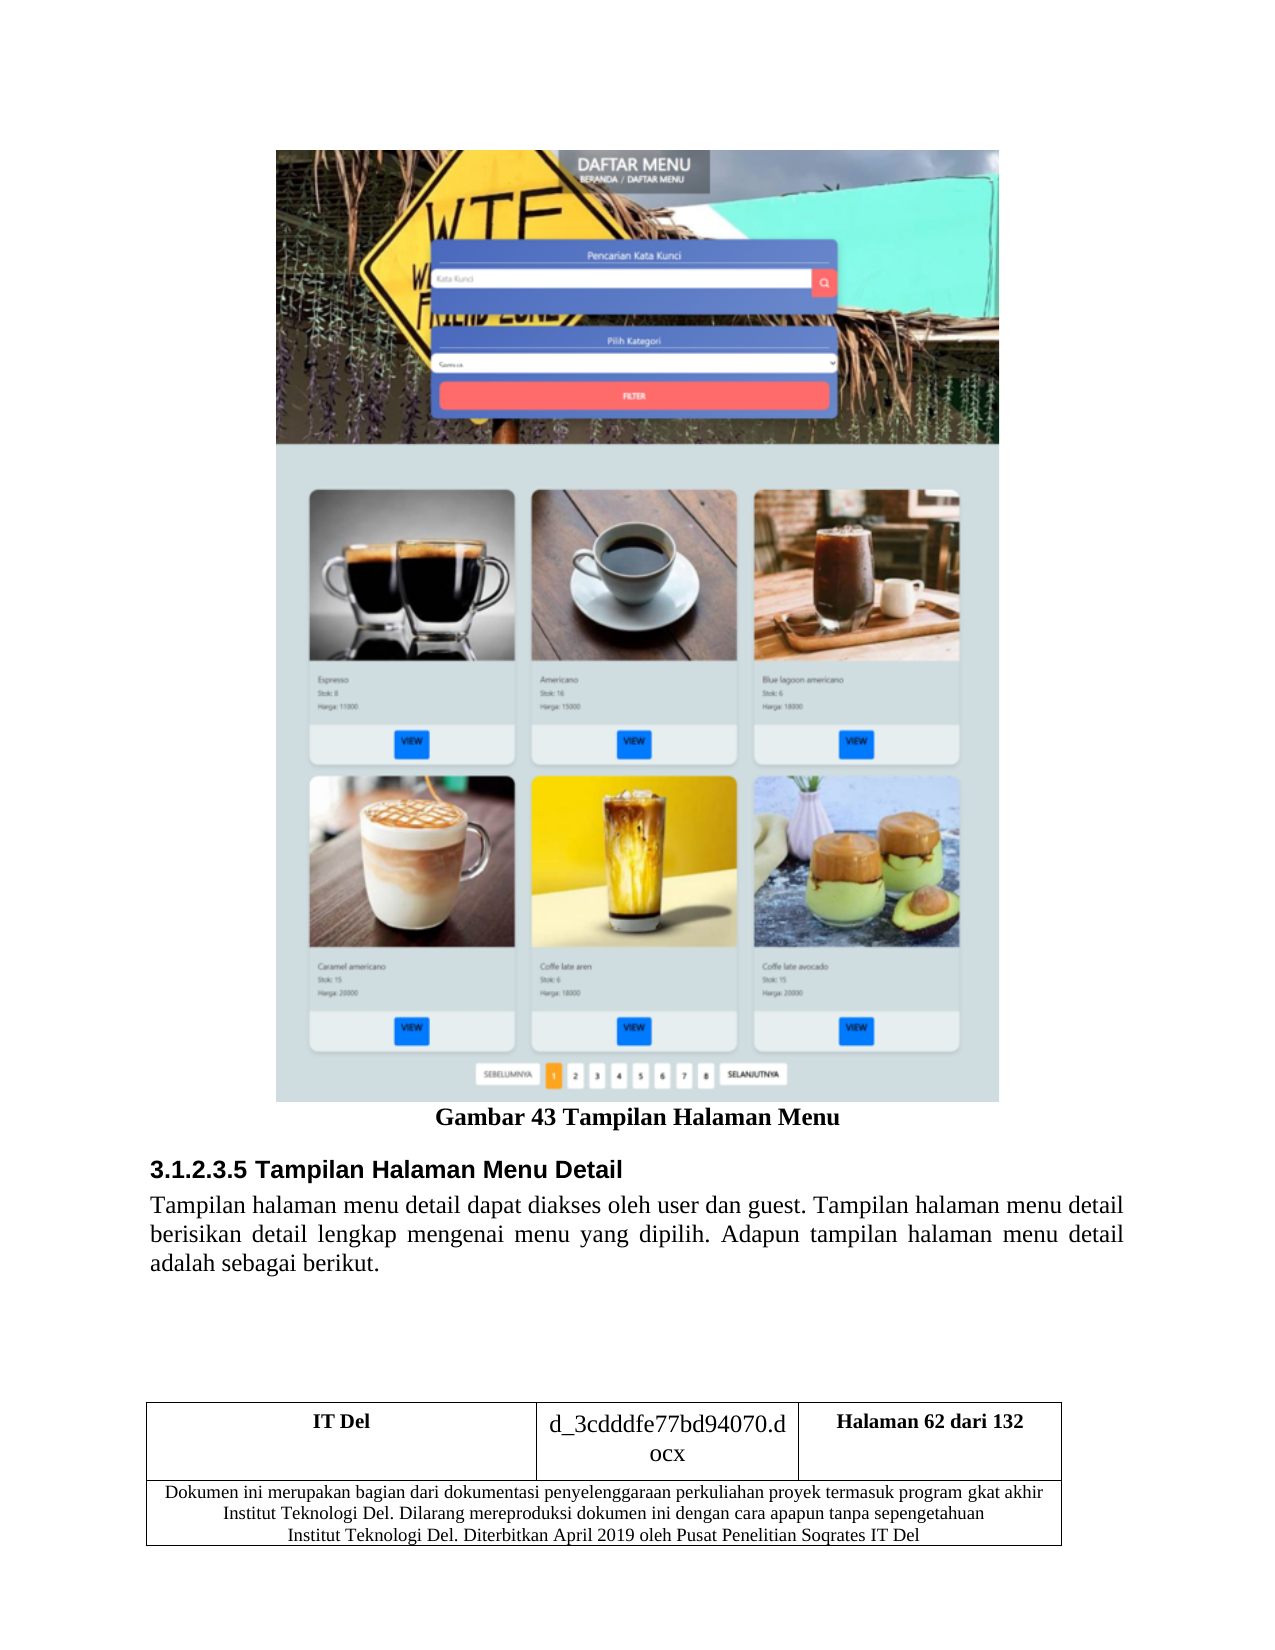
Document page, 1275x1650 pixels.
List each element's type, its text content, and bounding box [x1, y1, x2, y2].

subtitle Tampilan Halaman Menu Detail [150, 1156, 1125, 1184]
text Gambar 43 Tampilan Halaman Menu [150, 1102, 1125, 1131]
text Tampilan halaman menu detail dapat diakses oleh user dan guest. Tampilan halaman menu detail berisikan detail lengkap mengenai menu yang dipilih. Adapun tampilan halaman menu detail adalah sebagai berikut. [150, 1191, 1125, 1277]
picture [276, 150, 1000, 1102]
